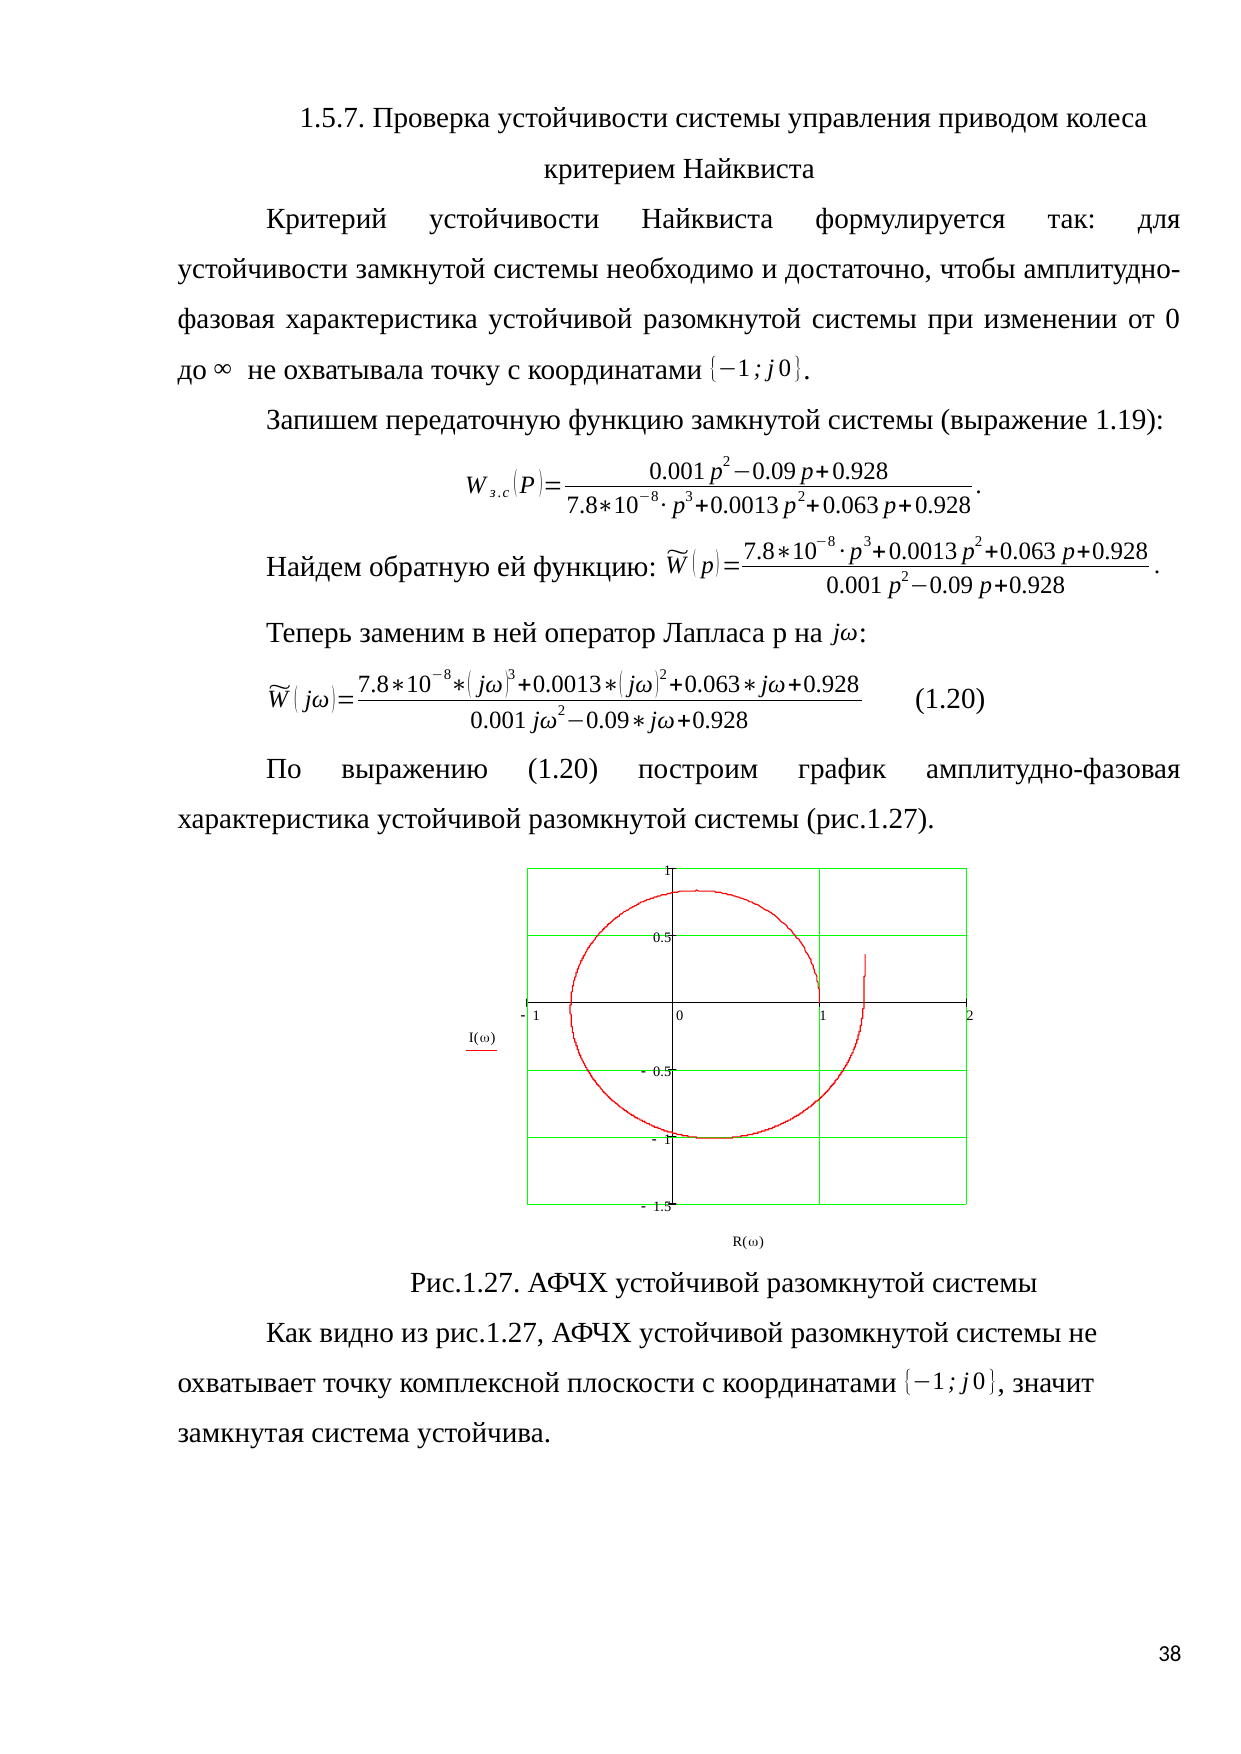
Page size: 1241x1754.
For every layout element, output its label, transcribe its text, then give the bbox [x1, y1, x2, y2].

subtitle 1.5.7. Проверка устойчивости системы управления приводом колеса критерием Найквиста [177, 100, 1181, 184]
text Критерий устойчивости Найквиста формулируется так: для устойчивости замкнутой системы необходимо и достаточно, чтобы амплитудно-фазовая характеристика устойчивой разомкнутой системы при изменении от 0 до не охватывала точку с координатами . [177, 201, 1181, 386]
text (1.20) [177, 666, 1181, 734]
text Найдем обратную ей функцию: [177, 533, 1181, 599]
text По выражению (1.20) построим график амплитудно-фазовая характеристика устойчивой разомкнутой системы (рис.1.27). [177, 751, 1181, 835]
text Рис.1.27. АФЧХ устойчивой разомкнутой системы [177, 1265, 1181, 1298]
text Запишем передаточную функцию замкнутой системы (выражение 1.19): [177, 402, 1181, 436]
text Как видно из рис.1.27, АФЧХ устойчивой разомкнутой системы не охватывает точку комплексной плоскости с координатами , значит замкнутая система устойчива. [177, 1315, 1181, 1449]
text Теперь заменим в ней оператор Лапласа p на : [177, 615, 1181, 649]
